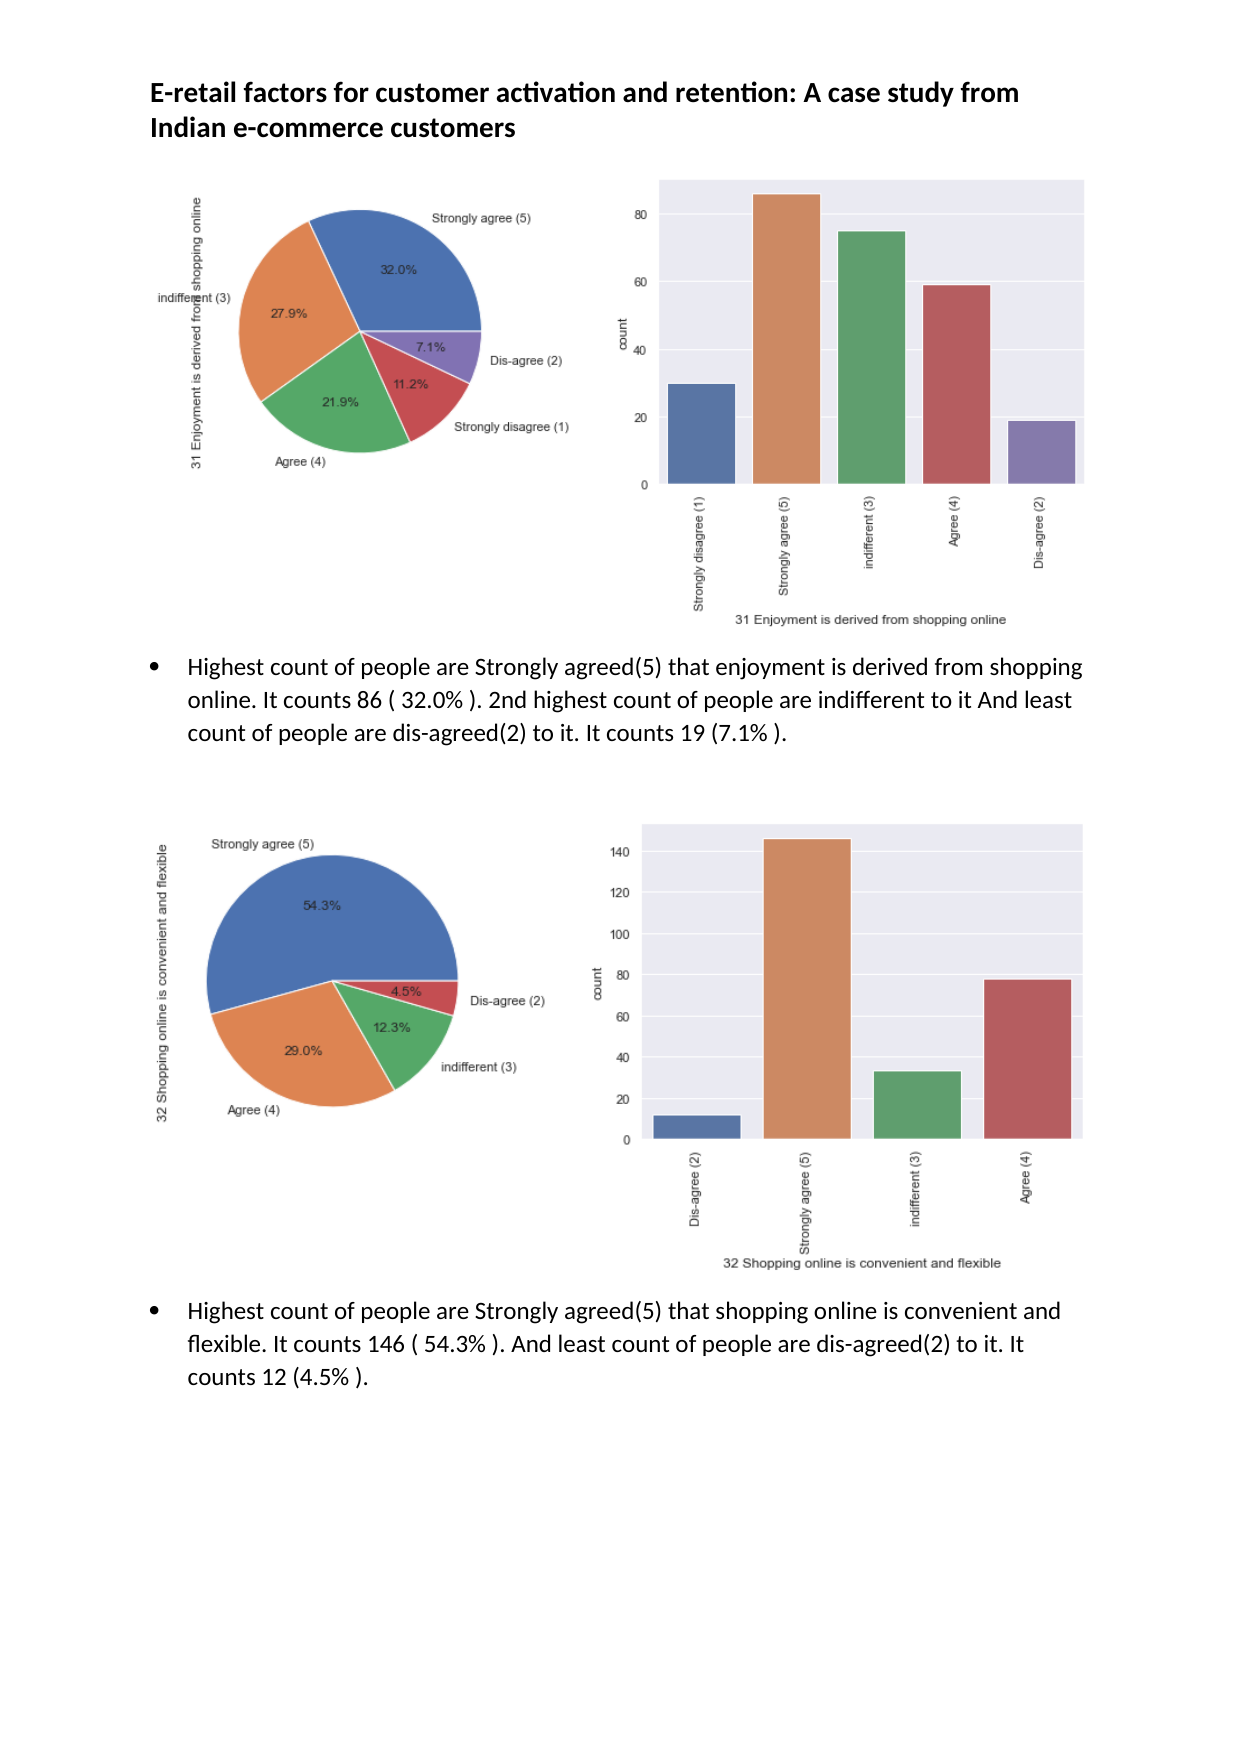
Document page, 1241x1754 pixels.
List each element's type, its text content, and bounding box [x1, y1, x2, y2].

picture [150, 173, 1091, 633]
picture [150, 816, 1091, 1277]
list Highest count of people are Strongly agreed(5) that shopping online is convenient and flexible. It counts 146 ( 54.3% ). And least count of people are dis-agreed(2) to it. It counts 12 (4.5% ). [150, 1296, 1090, 1392]
list Highest count of people are Strongly agreed(5) that enjoyment is derived from shopping online. It counts 86 ( 32.0% ). 2nd highest count of people are indifferent to it And least count of people are dis-agreed(2) to it. It counts 19 (7.1% ). [150, 651, 1090, 748]
